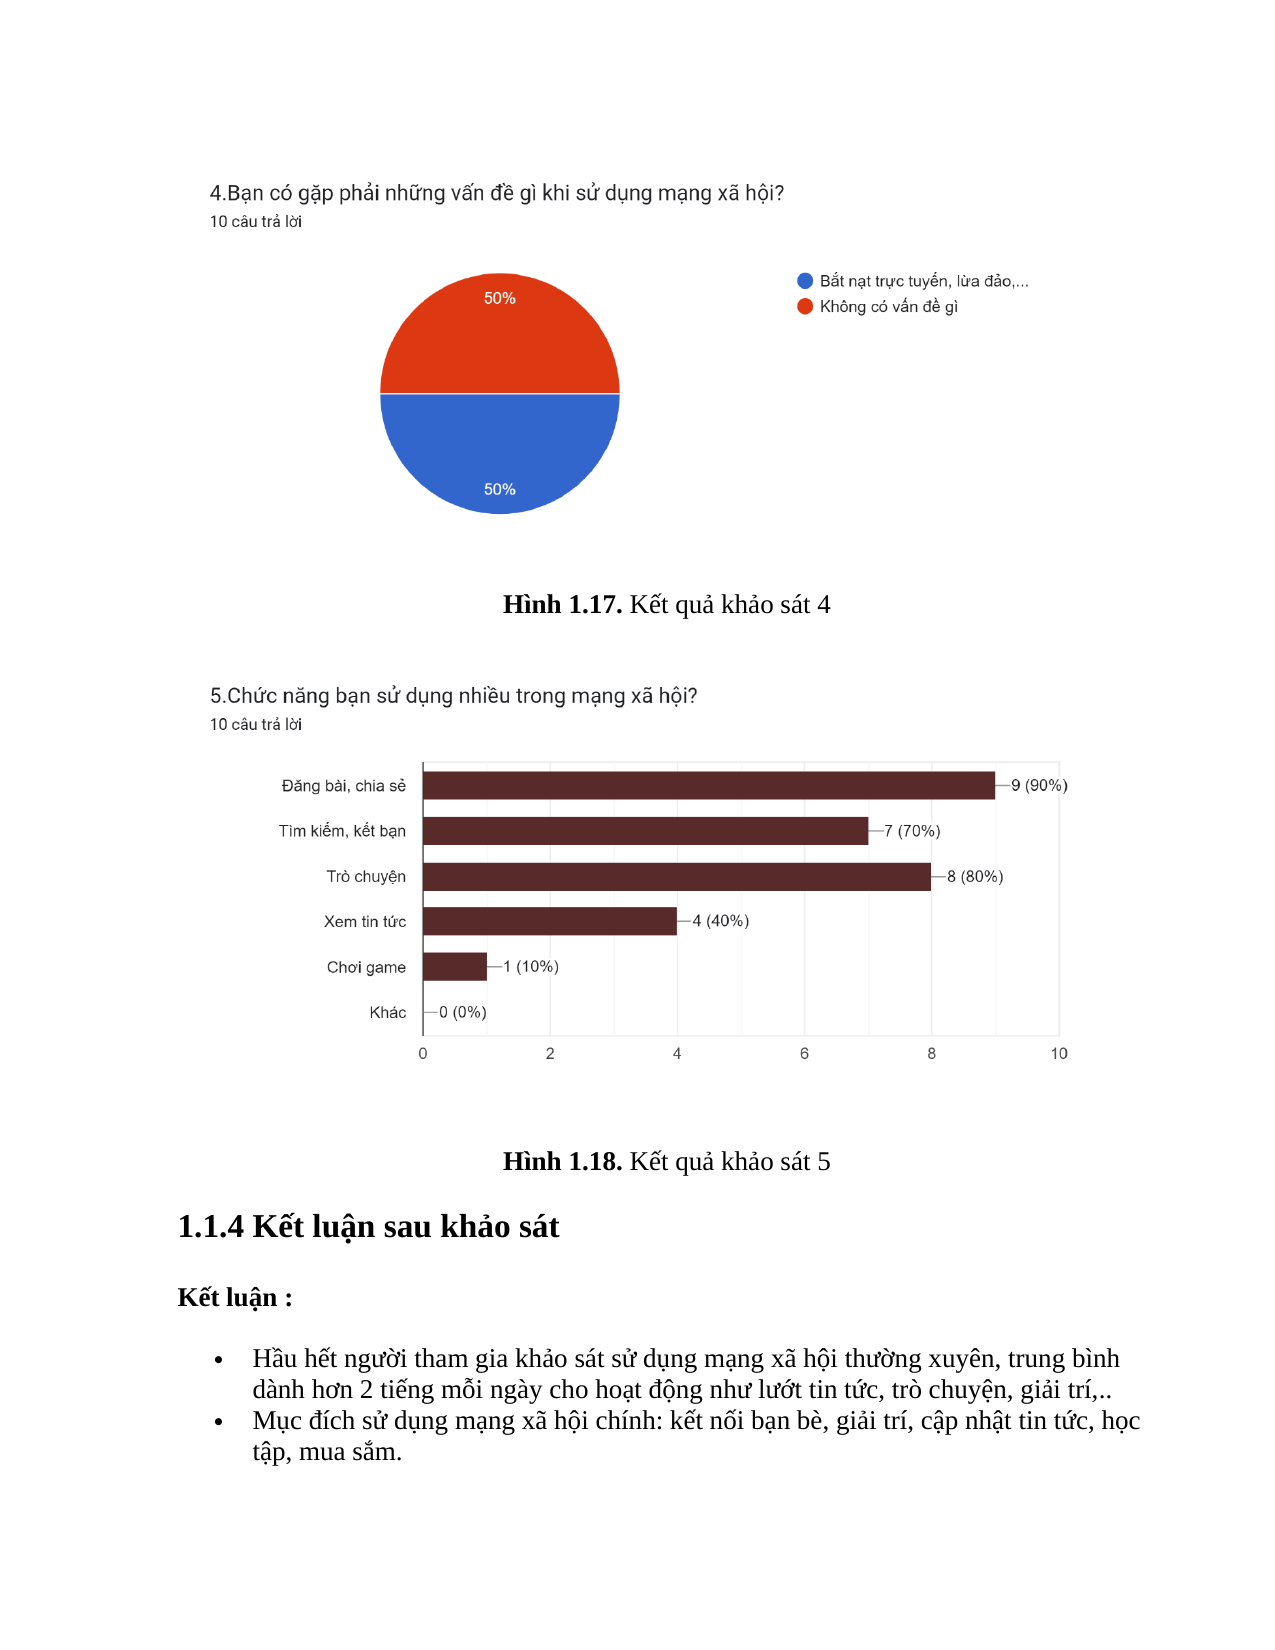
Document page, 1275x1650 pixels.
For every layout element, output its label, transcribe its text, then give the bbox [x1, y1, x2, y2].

picture [177, 147, 1157, 560]
subtitle 1.1.4 Kết luận sau khảo sát [177, 1206, 1156, 1245]
text Kết luận : [177, 1281, 1156, 1313]
list Mục đích sử dụng mạng xã hội chính: kết nối bạn bè, giải trí, cập nhật tin tức, học tập, mua sắm. [215, 1404, 1156, 1466]
subtitle Hình 1.18. Kết quả khảo sát 5 [177, 1145, 1156, 1176]
subtitle Hình 1.17. Kết quả khảo sát 4 [177, 588, 1156, 620]
list Hầu hết người tham gia khảo sát sử dụng mạng xã hội thường xuyên, trung bình dành hơn 2 tiếng mỗi ngày cho hoạt động như lướt tin tức, trò chuyện, giải trí,.. [215, 1342, 1156, 1404]
picture [177, 650, 1157, 1116]
